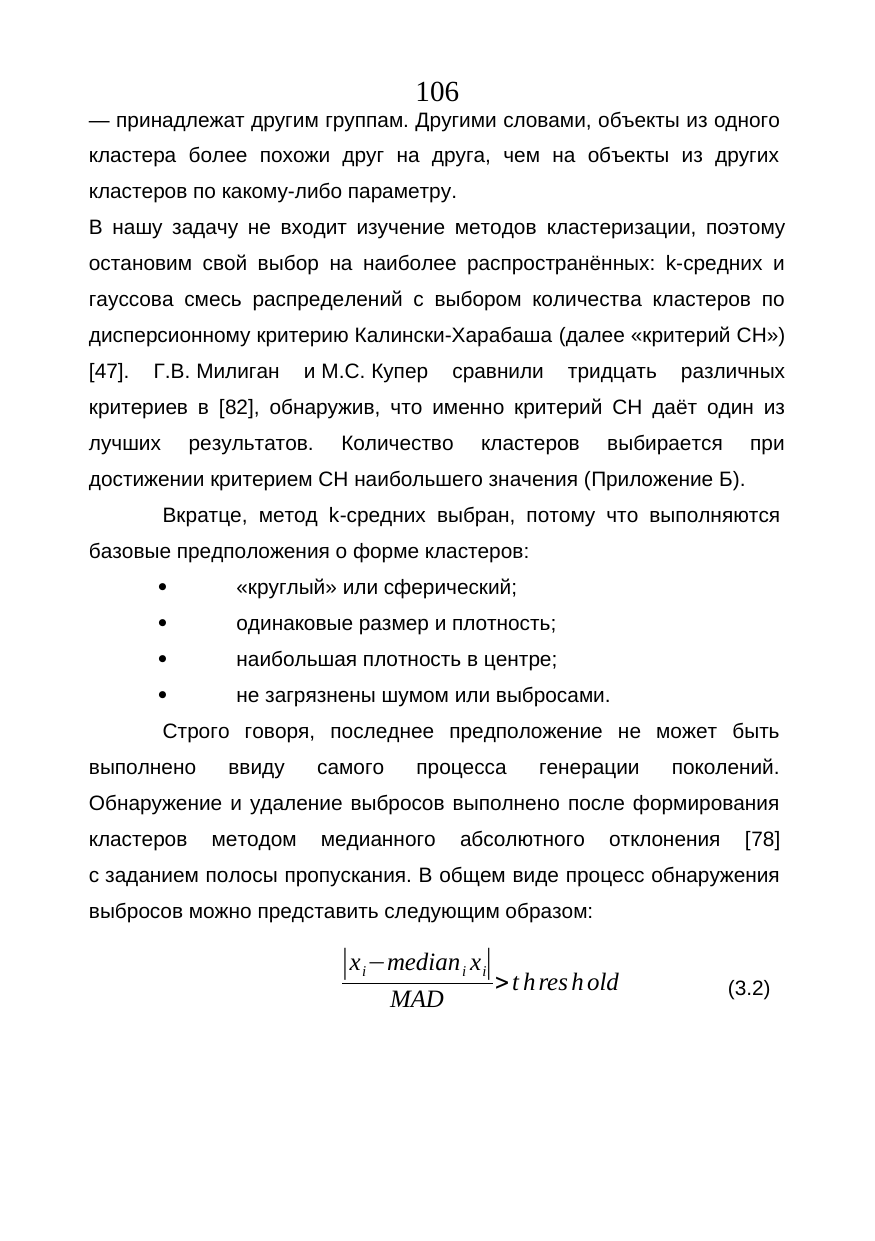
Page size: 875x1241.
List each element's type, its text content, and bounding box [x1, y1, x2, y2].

table_header [89, 947, 713, 1041]
text Вкратце, метод k-средних выбран, потому что выполняются базовые предположения о форме кластеров: [89, 503, 780, 563]
list не загрязнены шумом или выбросами. [89, 683, 780, 707]
list «круглый» или сферический; [89, 574, 780, 599]
text Строго говоря, последнее предположение не может быть выполнено ввиду самого процесса генерации поколений. Обнаружение и удаление выбросов выполнено после формирования кластеров методом медианного абсолютного отклонения [78] с заданием полосы пропускания. В общем виде процесс обнаружения выбросов можно представить следующим образом: [89, 719, 780, 922]
table_header (3.2) [713, 947, 785, 1041]
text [89, 107, 780, 203]
list наибольшая плотность в центре; [89, 647, 780, 671]
text В нашу задачу не входит изучение методов кластеризации, поэтому остановим свой выбор на наиболее распространённых: k-средних и гауссова смесь распределений с выбором количества кластеров по дисперсионному критерию Калински-Харабаша (далее «критерий CH») [47]. Г.В. Милиган и М.С. Купер сравнили тридцать различных критериев в [82], обнаружив, что именно критерий CH даёт один из лучших результатов. Количество кластеров выбирается при достижении критерием СН наибольшего значения (Приложение Б). [89, 215, 785, 491]
list одинаковые размер и плотность; [89, 611, 780, 635]
